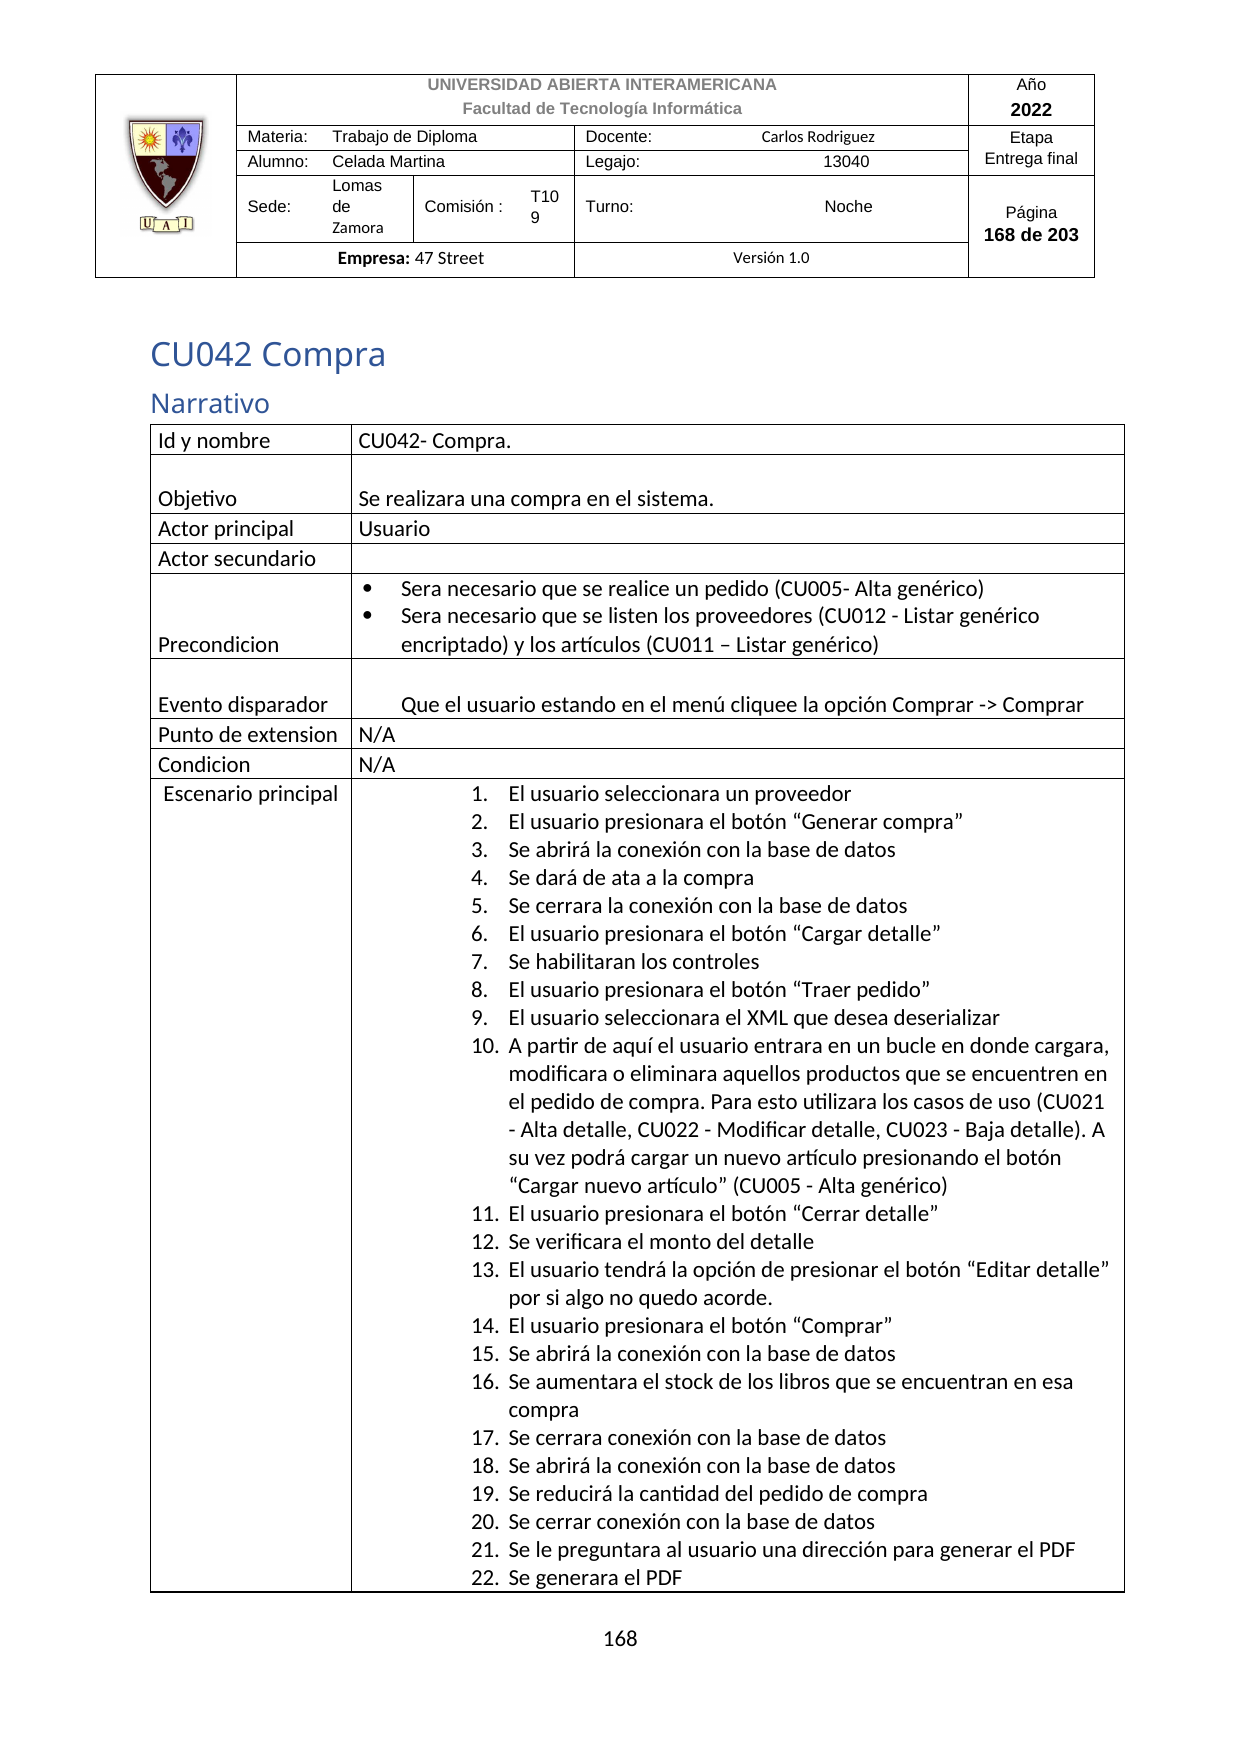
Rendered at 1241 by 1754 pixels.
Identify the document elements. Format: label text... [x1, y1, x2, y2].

table_cell Actor secundario [151, 544, 351, 573]
table_cell N/A [352, 719, 1124, 748]
table_cell Condicion [151, 749, 351, 778]
table_cell N/A [352, 749, 1124, 778]
table_cell Precondicion [151, 574, 351, 658]
table_cell Que el usuario estando en el menú cliquee la opción Comprar -> Comprar [352, 659, 1124, 718]
table_header CU042- Compra. [352, 425, 1124, 454]
subtitle CU042 Compra [150, 331, 1090, 376]
table_cell Objetivo [151, 455, 351, 513]
table_cell Escenario principal [151, 779, 351, 1591]
table_cell Usuario [352, 514, 1124, 543]
picture [120, 111, 212, 237]
table_cell Actor principal [151, 514, 351, 543]
subtitle Narrativo [150, 384, 1090, 421]
table_header Id y nombre [151, 425, 351, 454]
table_cell [352, 544, 1124, 573]
table_cell Se realizara una compra en el sistema. [352, 455, 1124, 513]
table_cell Punto de extension [151, 719, 351, 748]
table_cell Sera necesario que se realice un pedido (CU005- Alta genérico) Sera necesario que se listen los proveedores (CU012 - Listar genérico encriptado) y los artículos (CU011 – Listar genérico) [352, 574, 1124, 658]
table_cell Evento disparador [151, 659, 351, 718]
